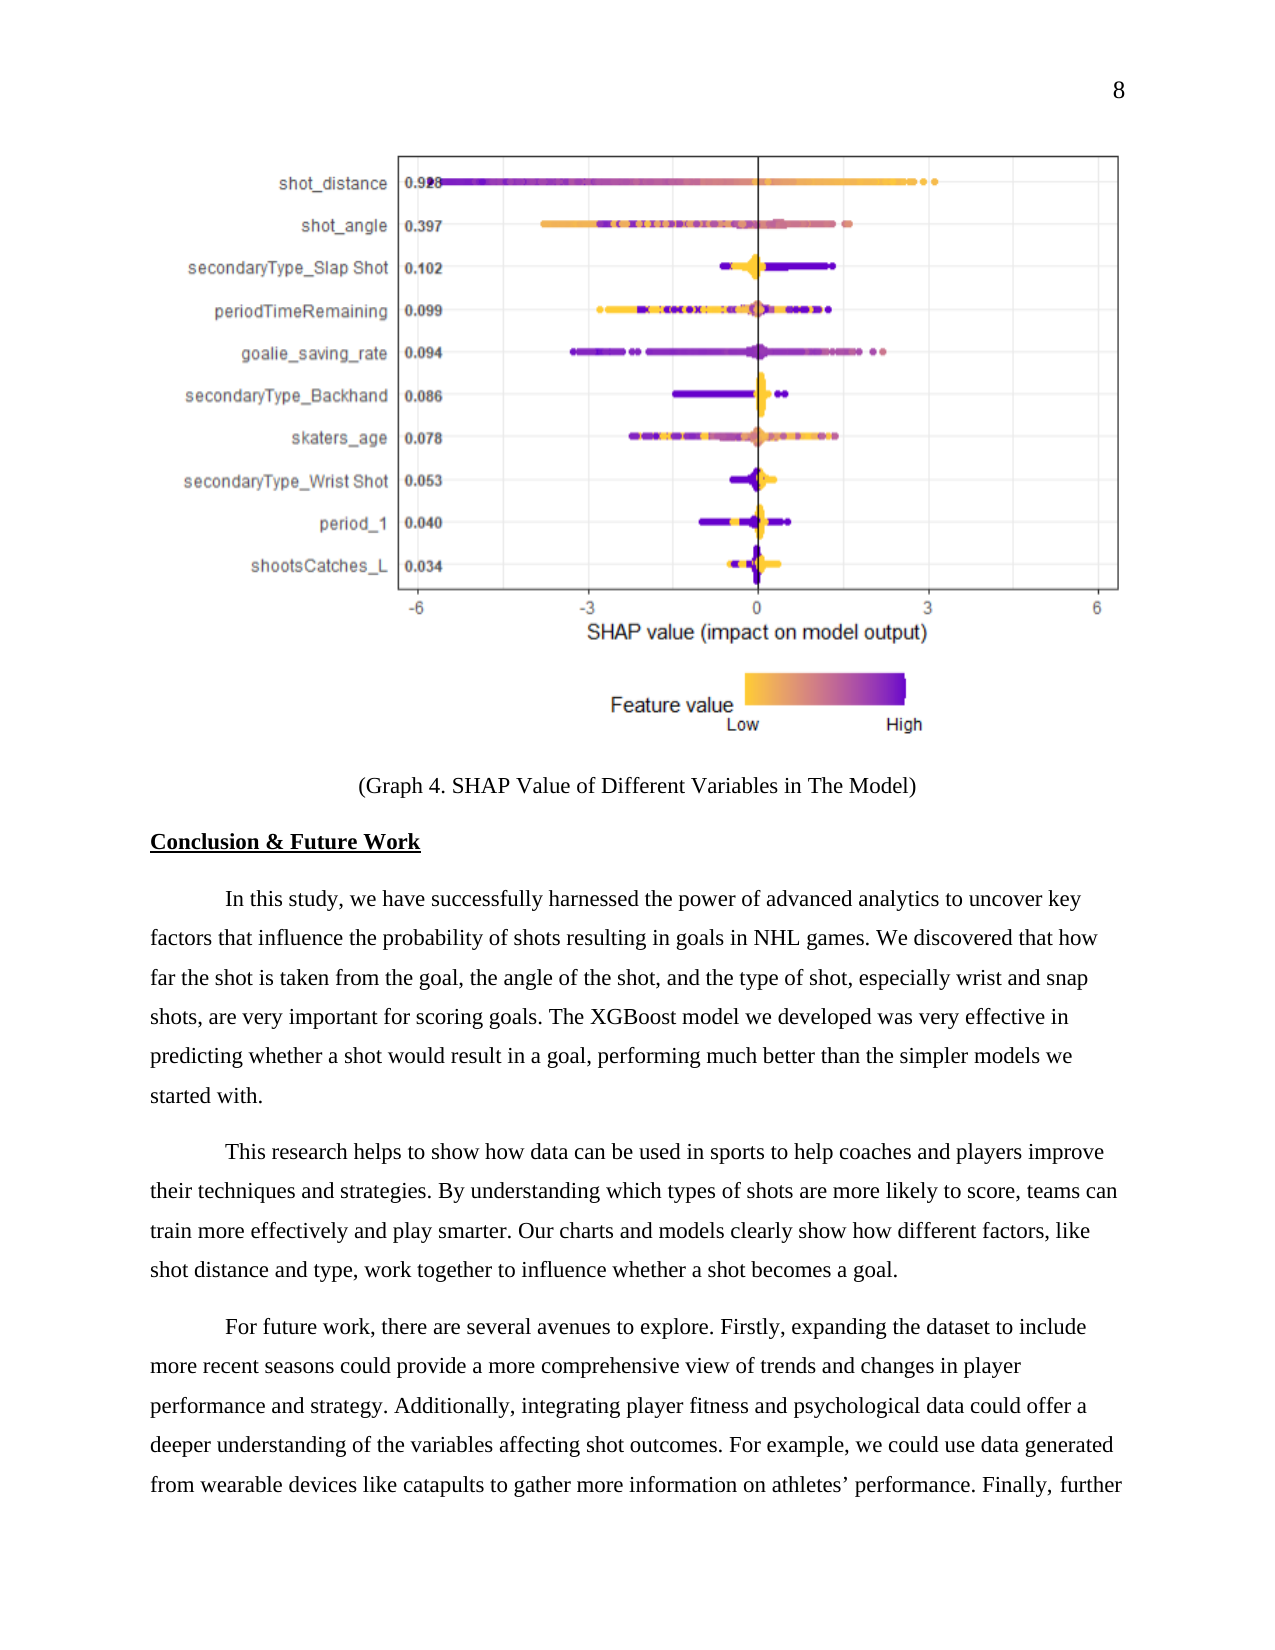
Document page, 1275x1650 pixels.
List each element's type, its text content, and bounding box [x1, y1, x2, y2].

text (Graph 4. SHAP Value of Different Variables in The Model) [150, 772, 1125, 799]
text Conclusion & Future Work [150, 828, 1125, 855]
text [150, 1313, 1125, 1497]
picture [150, 150, 1125, 742]
text This research helps to show how data can be used in sports to help coaches and players improve their techniques and strategies. By understanding which types of shots are more likely to score, teams can train more effectively and play smarter. Our charts and models clearly show how different factors, like shot distance and type, work together to influence whether a shot becomes a goal. [150, 1138, 1125, 1283]
text In this study, we have successfully harnessed the power of advanced analytics to uncover key factors that influence the probability of shots resulting in goals in NHL games. We discovered that how far the shot is taken from the goal, the angle of the shot, and the type of shot, especially wrist and snap shots, are very important for scoring goals. The XGBoost model we developed was very effective in predicting whether a shot would result in a goal, performing much better than the simpler models we started with. [150, 884, 1125, 1108]
